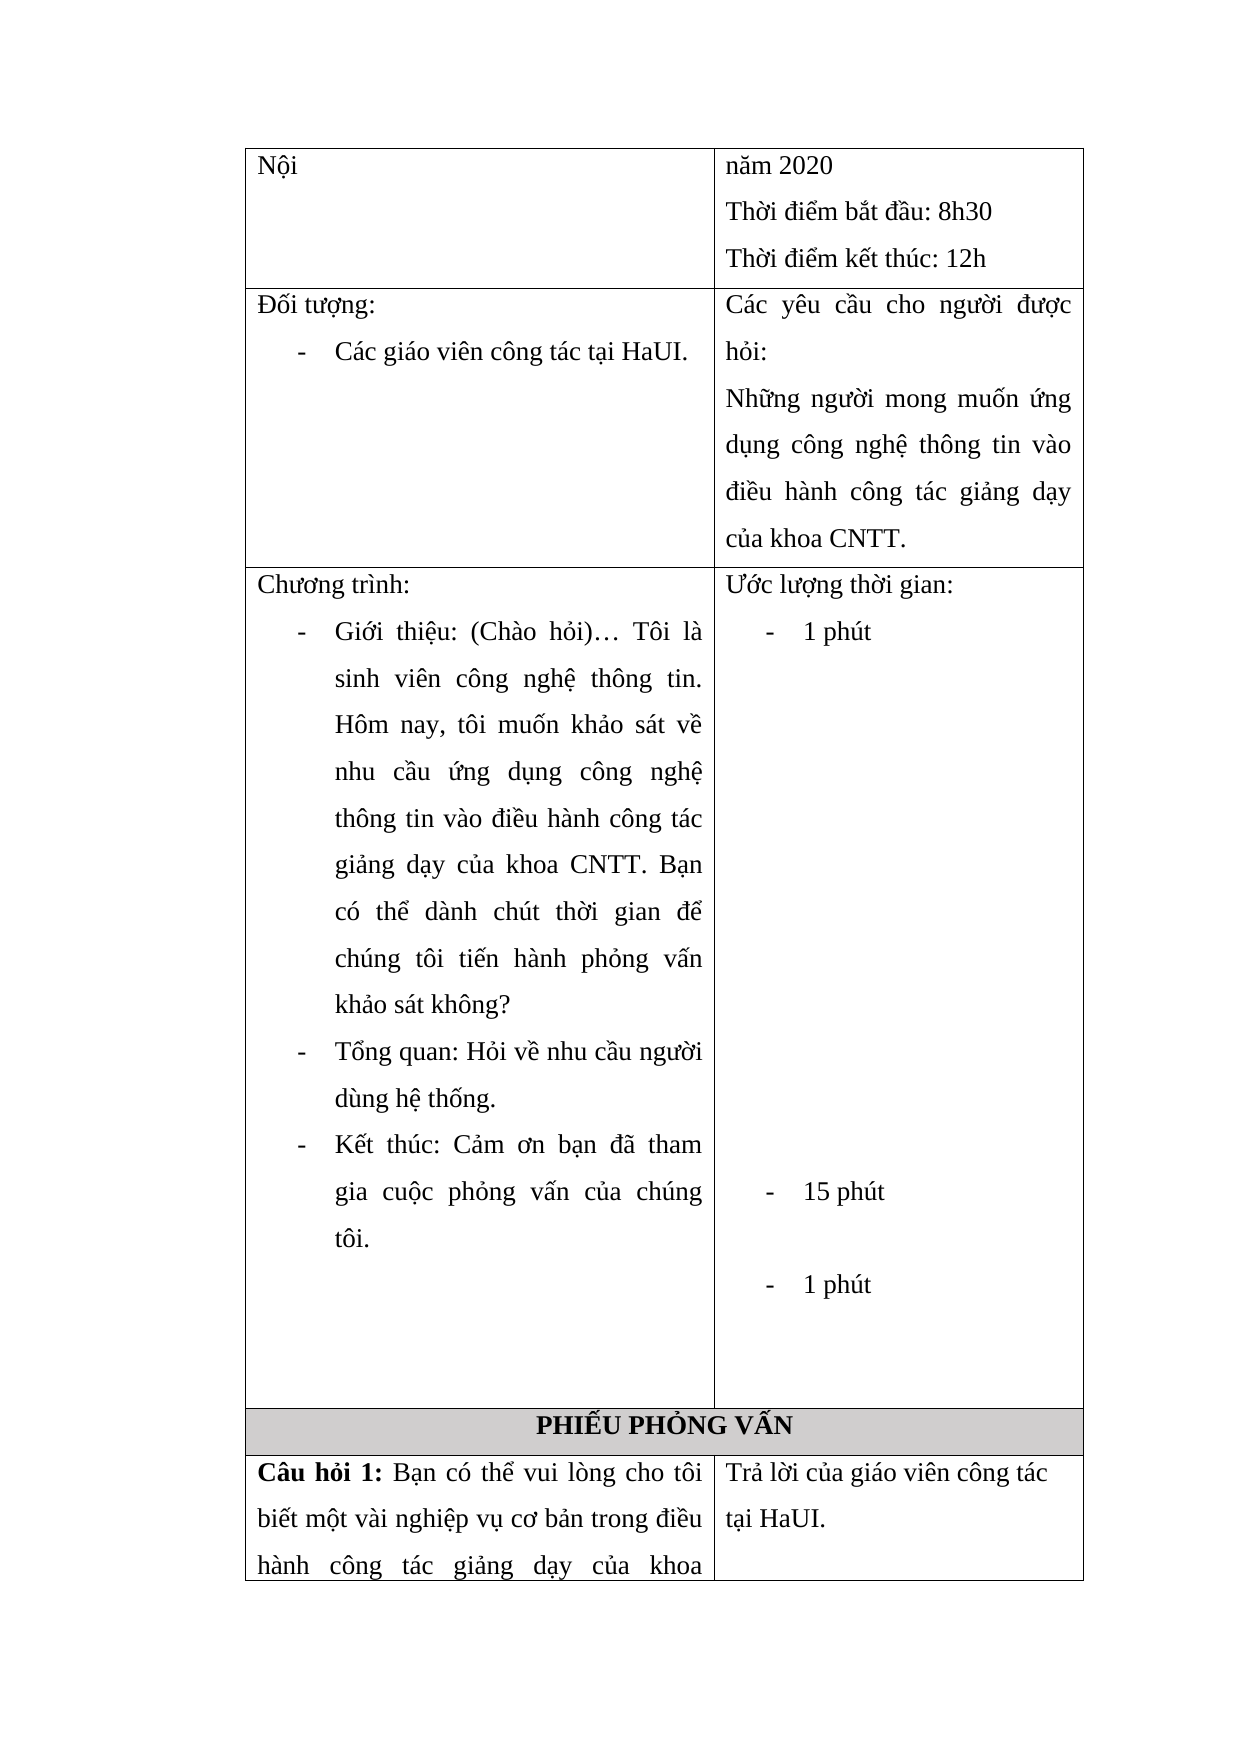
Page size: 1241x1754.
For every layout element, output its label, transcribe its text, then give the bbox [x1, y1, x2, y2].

table_cell Các yêu cầu cho người được hỏi: Những người mong muốn ứng dụng công nghệ thông tin vào điều hành công tác giảng dạy của khoa CNTT. [715, 289, 1083, 567]
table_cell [715, 149, 1083, 287]
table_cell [246, 1456, 714, 1580]
table_cell Đối tượng: Các giáo viên công tác tại HaUI. [246, 289, 714, 567]
table_cell PHIẾU PHỎNG VẤN [246, 1409, 1083, 1455]
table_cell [715, 1456, 1083, 1580]
table_cell Ước lượng thời gian: 1 phút 15 phút 1 phút [715, 568, 1083, 1408]
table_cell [246, 149, 714, 287]
table_cell Chương trình: Giới thiệu: (Chào hỏi)… Tôi là sinh viên công nghệ thông tin. Hôm nay, tôi muốn khảo sát về nhu cầu ứng dụng công nghệ thông tin vào điều hành công tác giảng dạy của khoa CNTT. Bạn có thể dành chút thời gian để chúng tôi tiến hành phỏng vấn khảo sát không? Tổng quan: Hỏi về nhu cầu người dùng hệ thống. Kết thúc: Cảm ơn bạn đã tham gia cuộc phỏng vấn của chúng tôi. [246, 568, 714, 1408]
